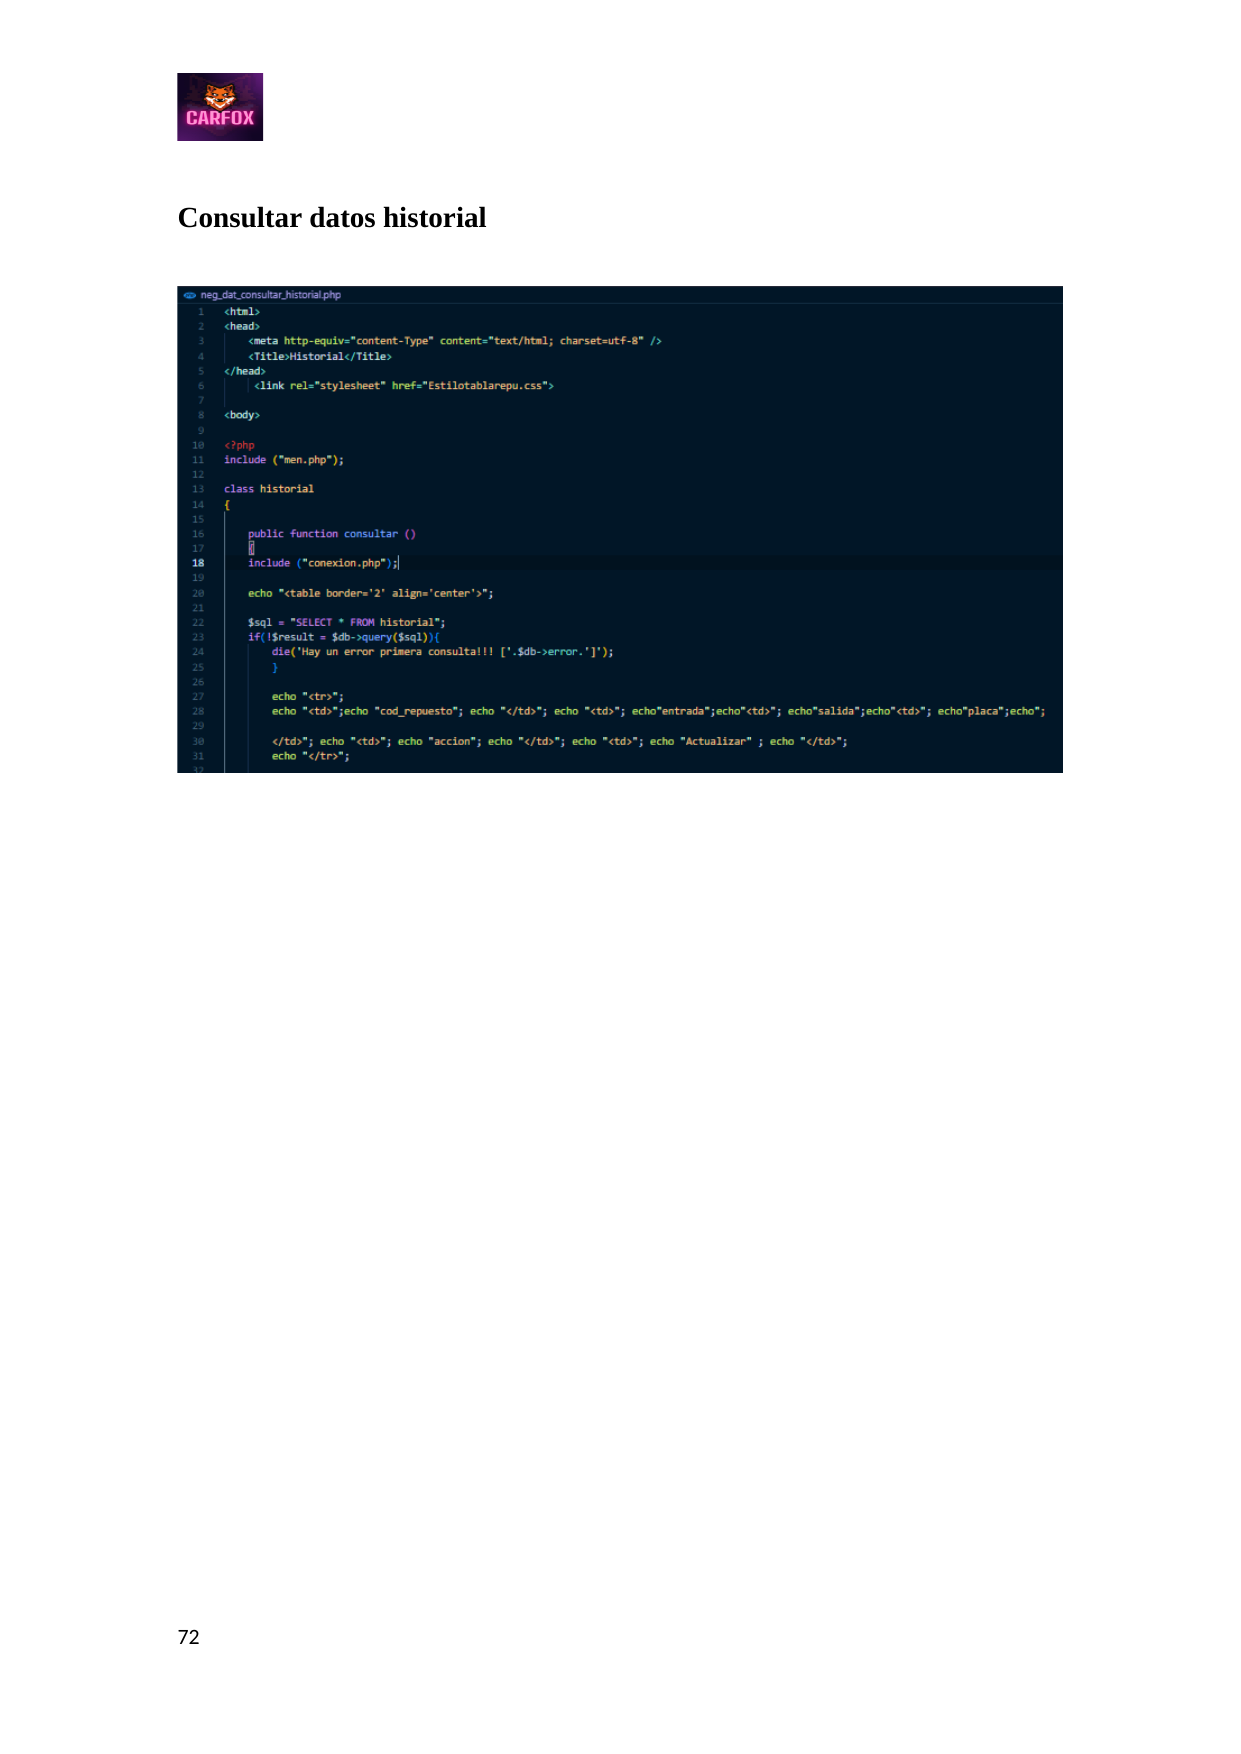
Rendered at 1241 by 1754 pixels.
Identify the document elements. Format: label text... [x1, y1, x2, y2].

picture [177, 73, 264, 141]
picture [177, 286, 1063, 773]
subtitle Consultar datos historial [177, 200, 1063, 234]
